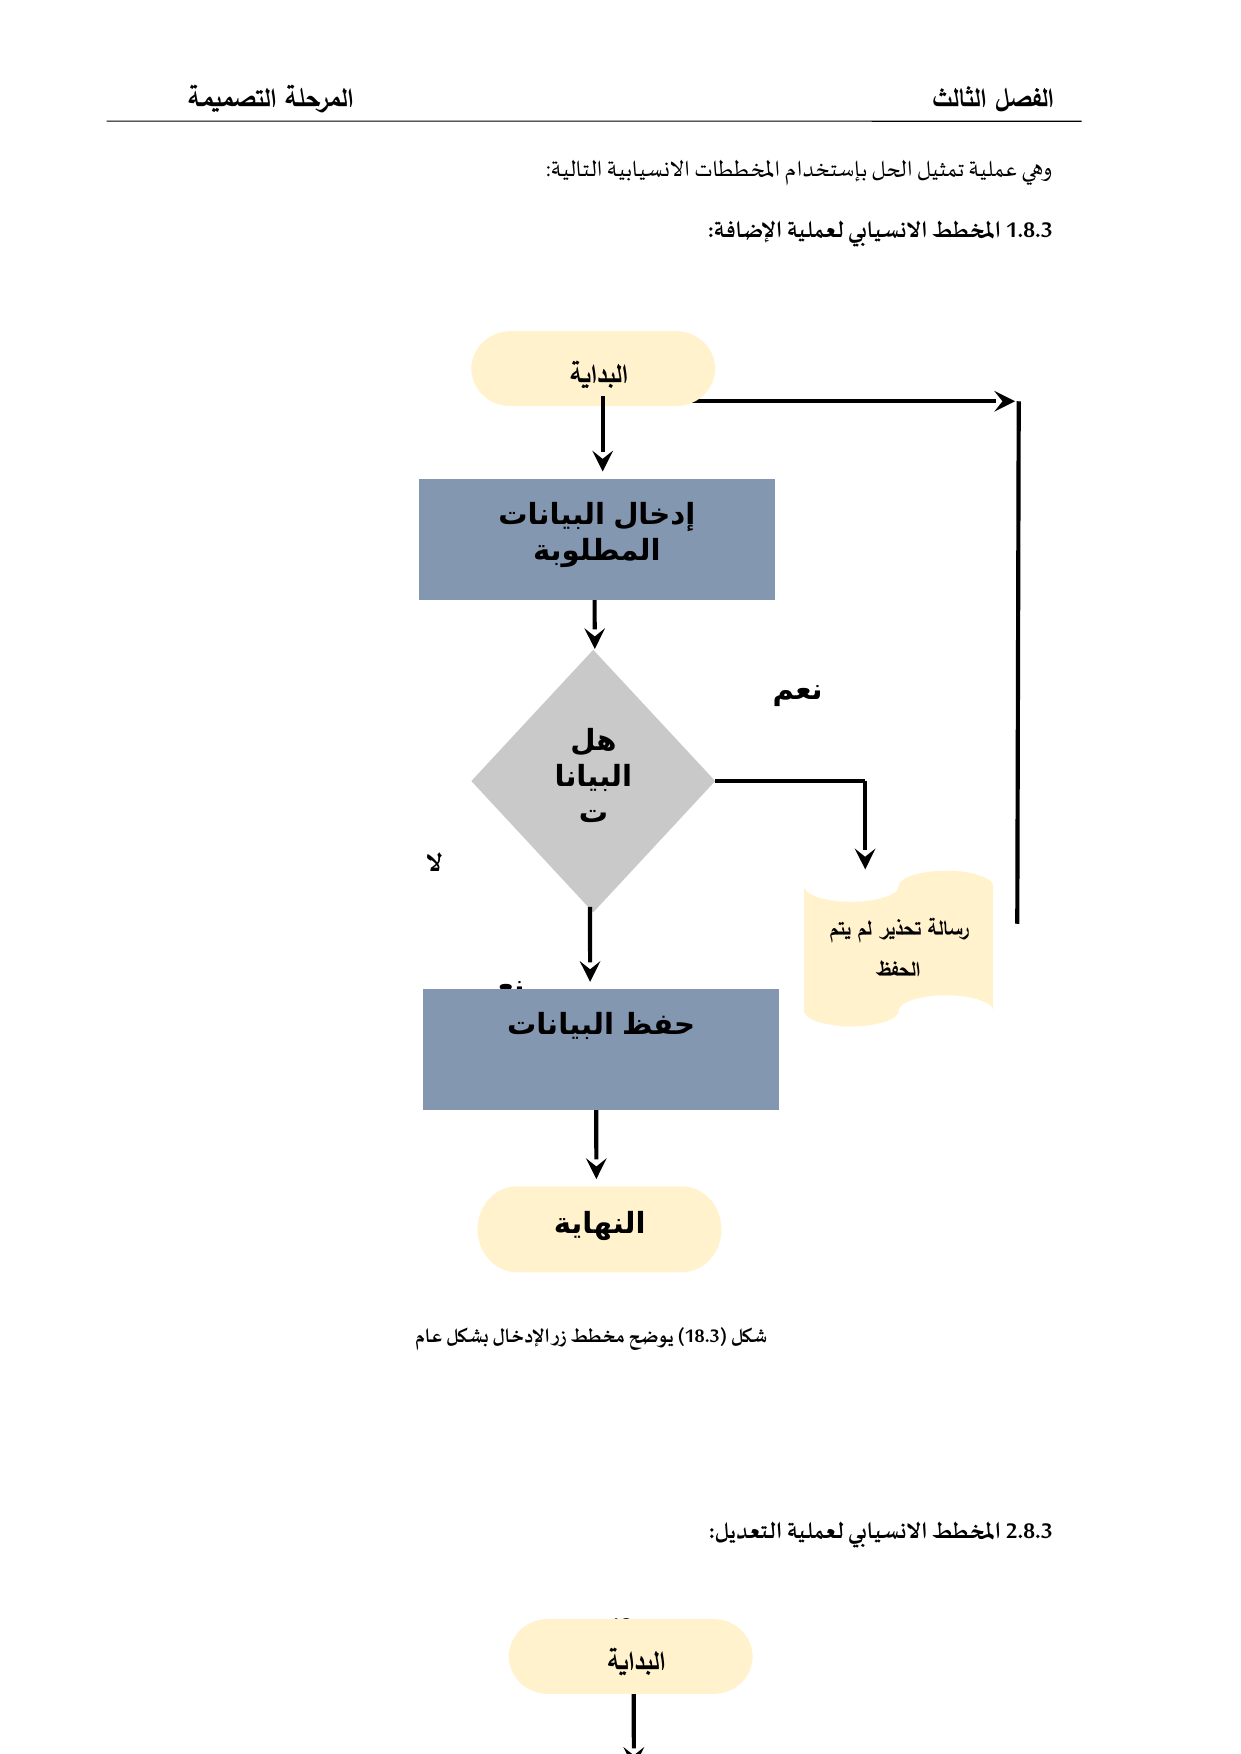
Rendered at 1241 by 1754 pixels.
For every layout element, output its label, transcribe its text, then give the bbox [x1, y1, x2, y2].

text وهي عملية تمثيل الحل بإستخدام المخططات الانسيابية التالية: [187, 150, 1053, 191]
text شكل (18.3) يوضح مخطط زر الإدخال بشكل عام [187, 1320, 995, 1355]
text 1.8.3 المخطط الانسيابي لعملية الإضافة: [187, 211, 1053, 252]
text 2.8.3 المخطط الانسيابي لعملية التعديل: [187, 1512, 1053, 1553]
